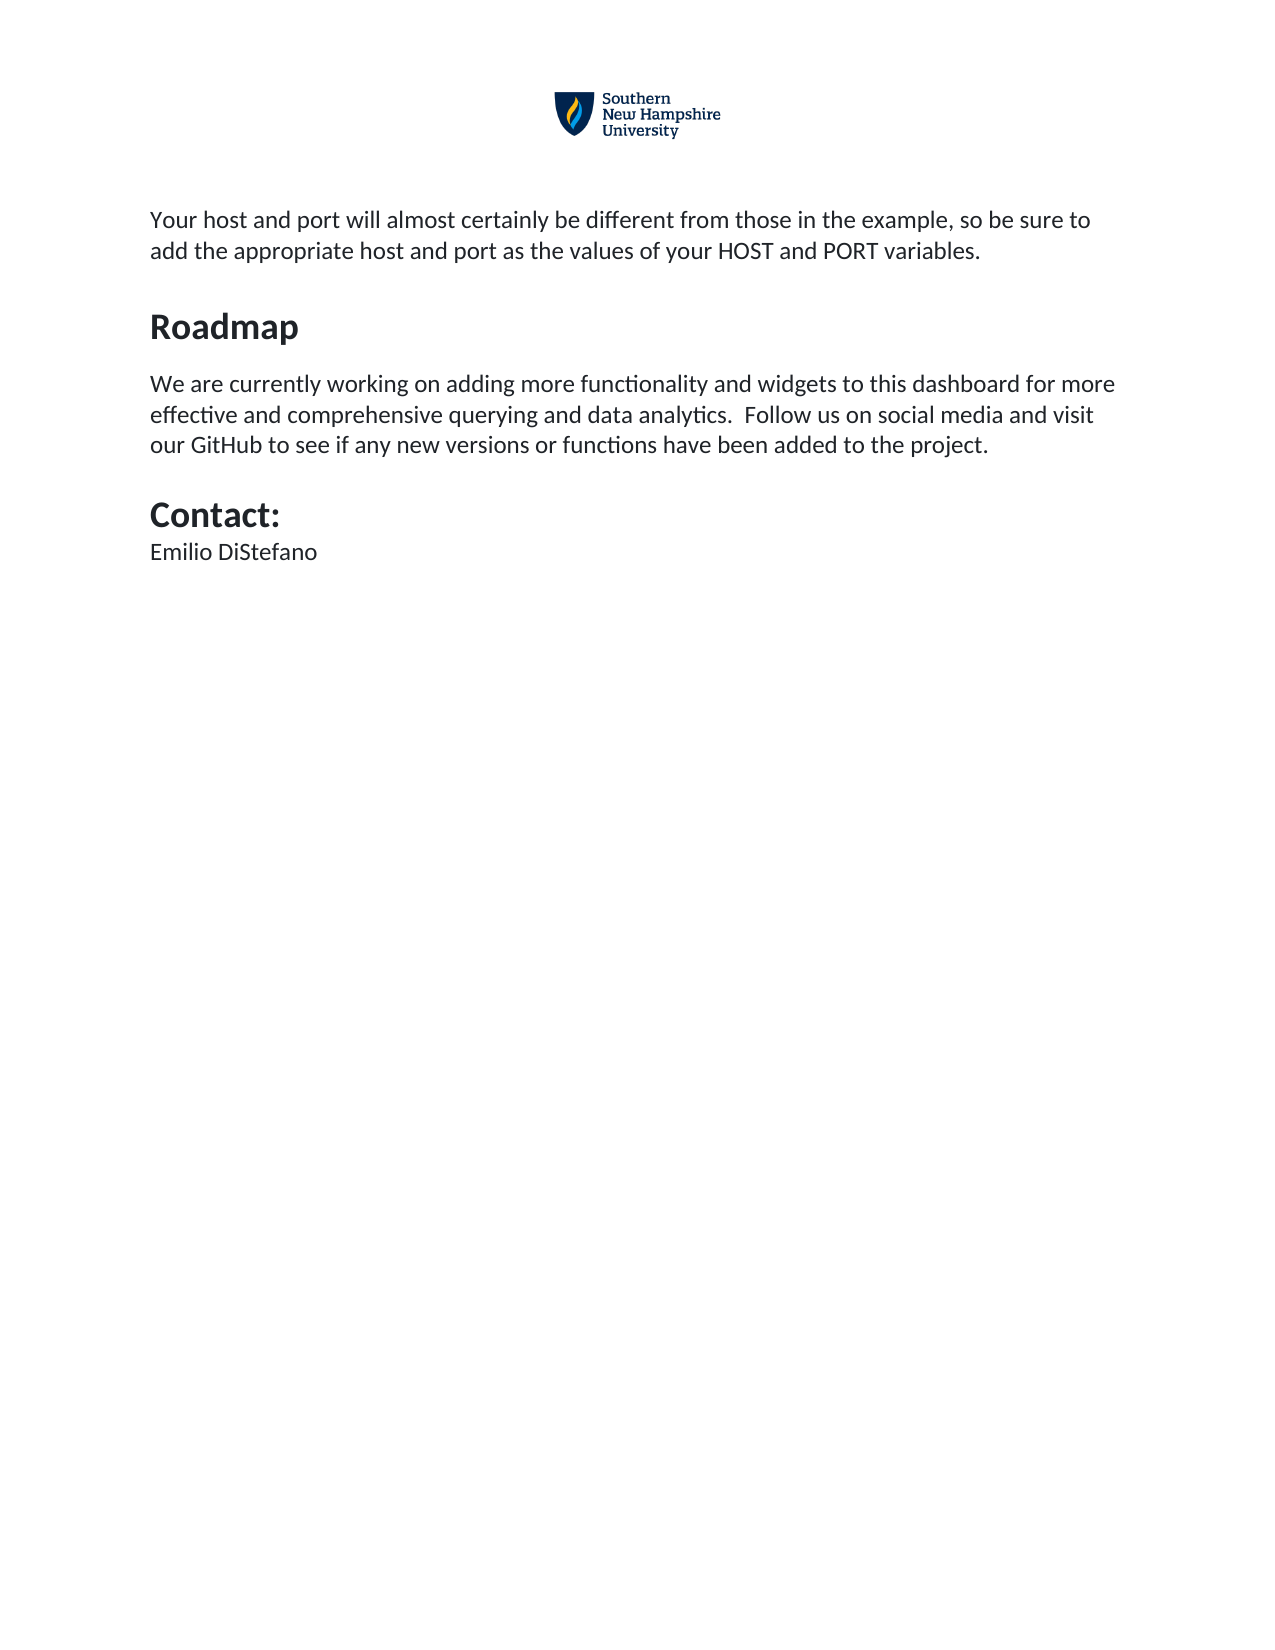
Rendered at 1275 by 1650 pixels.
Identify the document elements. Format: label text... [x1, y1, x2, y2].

picture [546, 75, 729, 154]
text Your host and port will almost certainly be different from those in the example, so be sure to add the appropriate host and port as the values of your HOST and PORT variables. [150, 174, 1125, 266]
text We are currently working on adding more functionality and widgets to this dashboard for more effective and comprehensive querying and data analytics. Follow us on social media and visit our GitHub to see if any new versions or functions have been added to the project. [150, 369, 1125, 460]
text Contact: [150, 460, 1125, 537]
subtitle Roadmap [150, 303, 1125, 349]
text Emilio DiStefano [150, 537, 1125, 567]
